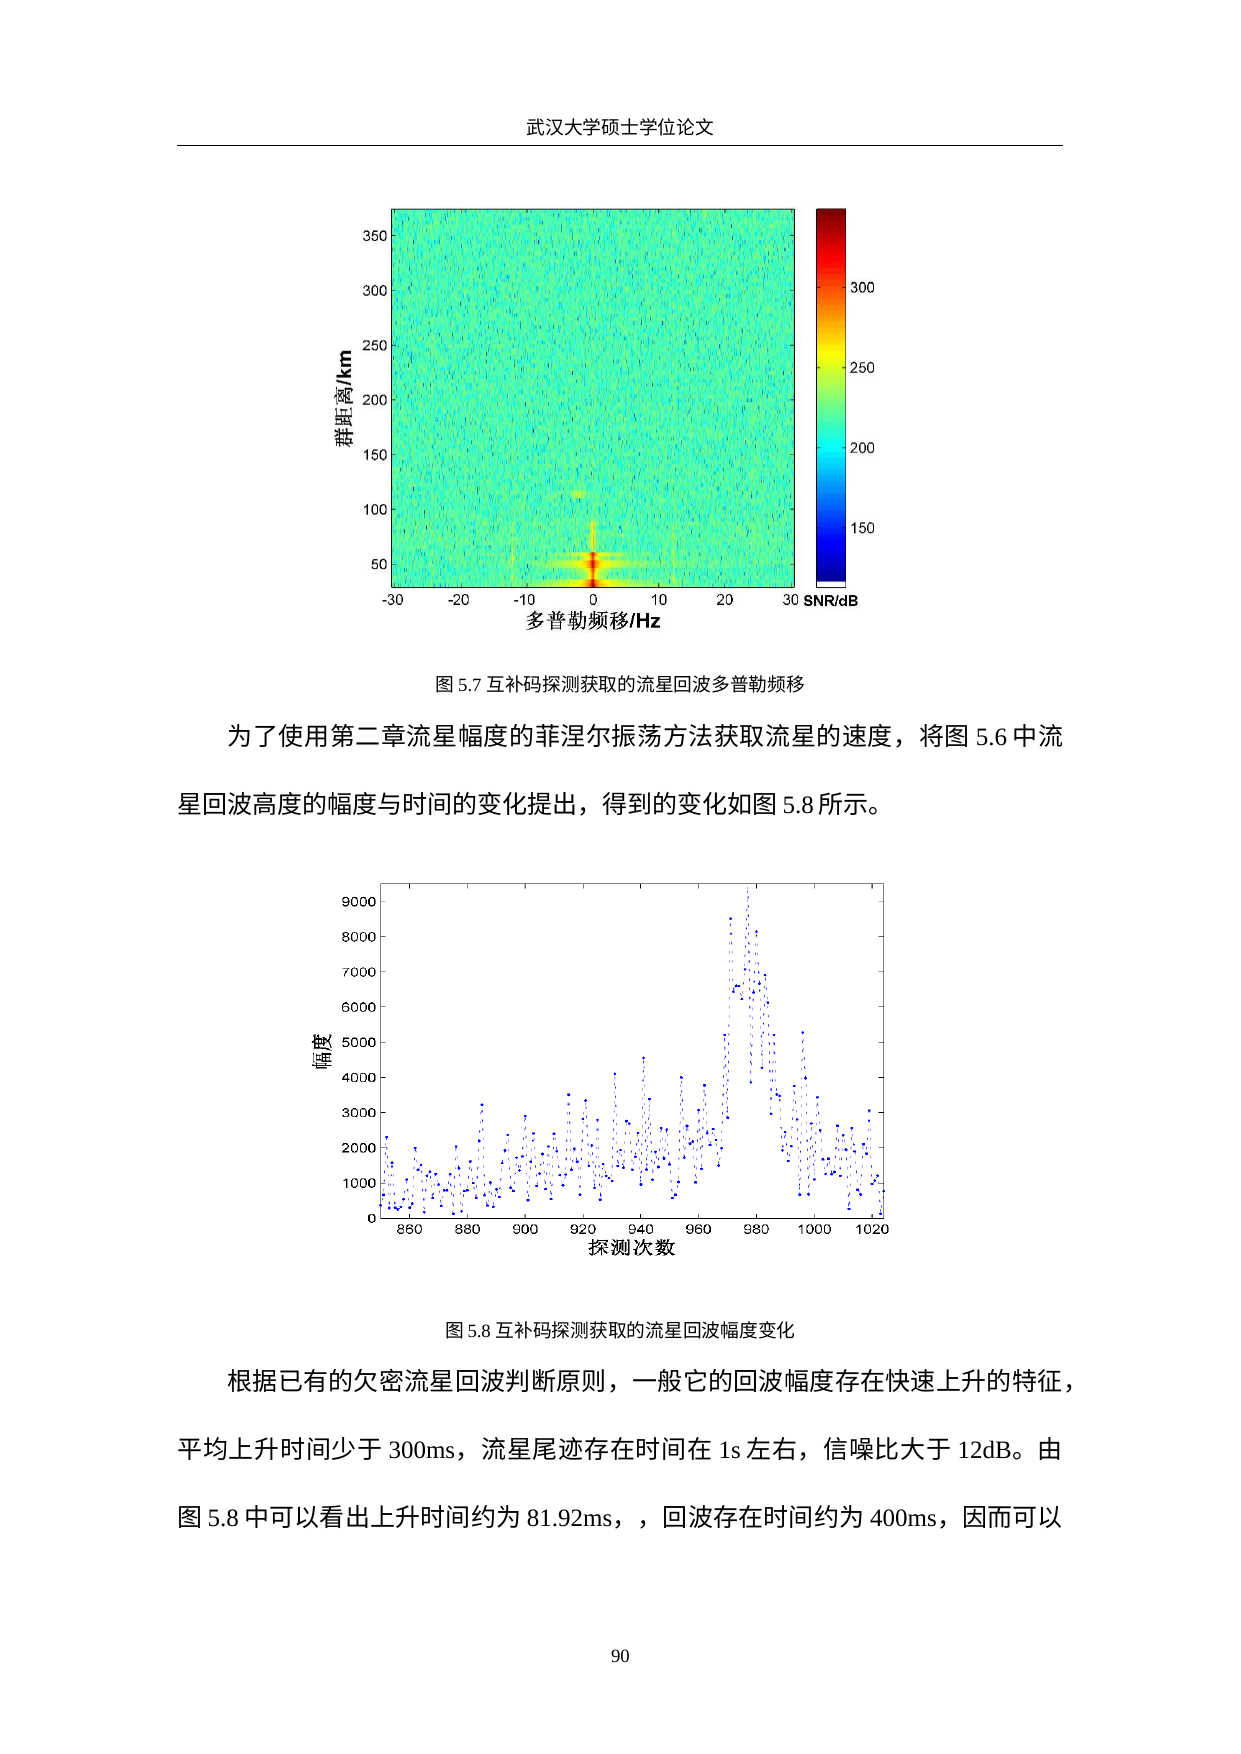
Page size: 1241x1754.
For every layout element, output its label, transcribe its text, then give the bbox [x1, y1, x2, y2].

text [177, 1346, 1063, 1549]
text 为了使用第二章流星幅度的菲涅尔振荡方法获取流星的速度，将图5.6中流星回波高度的幅度与时间的变化提出，得到的变化如图5.8所示。 [177, 701, 1063, 836]
text 图5.8 互补码探测获取的流星回波幅度变化 [177, 1312, 1063, 1346]
text 图5.7 互补码探测获取的流星回波多普勒频移 [177, 667, 1063, 701]
picture [311, 174, 929, 638]
picture [296, 853, 944, 1263]
